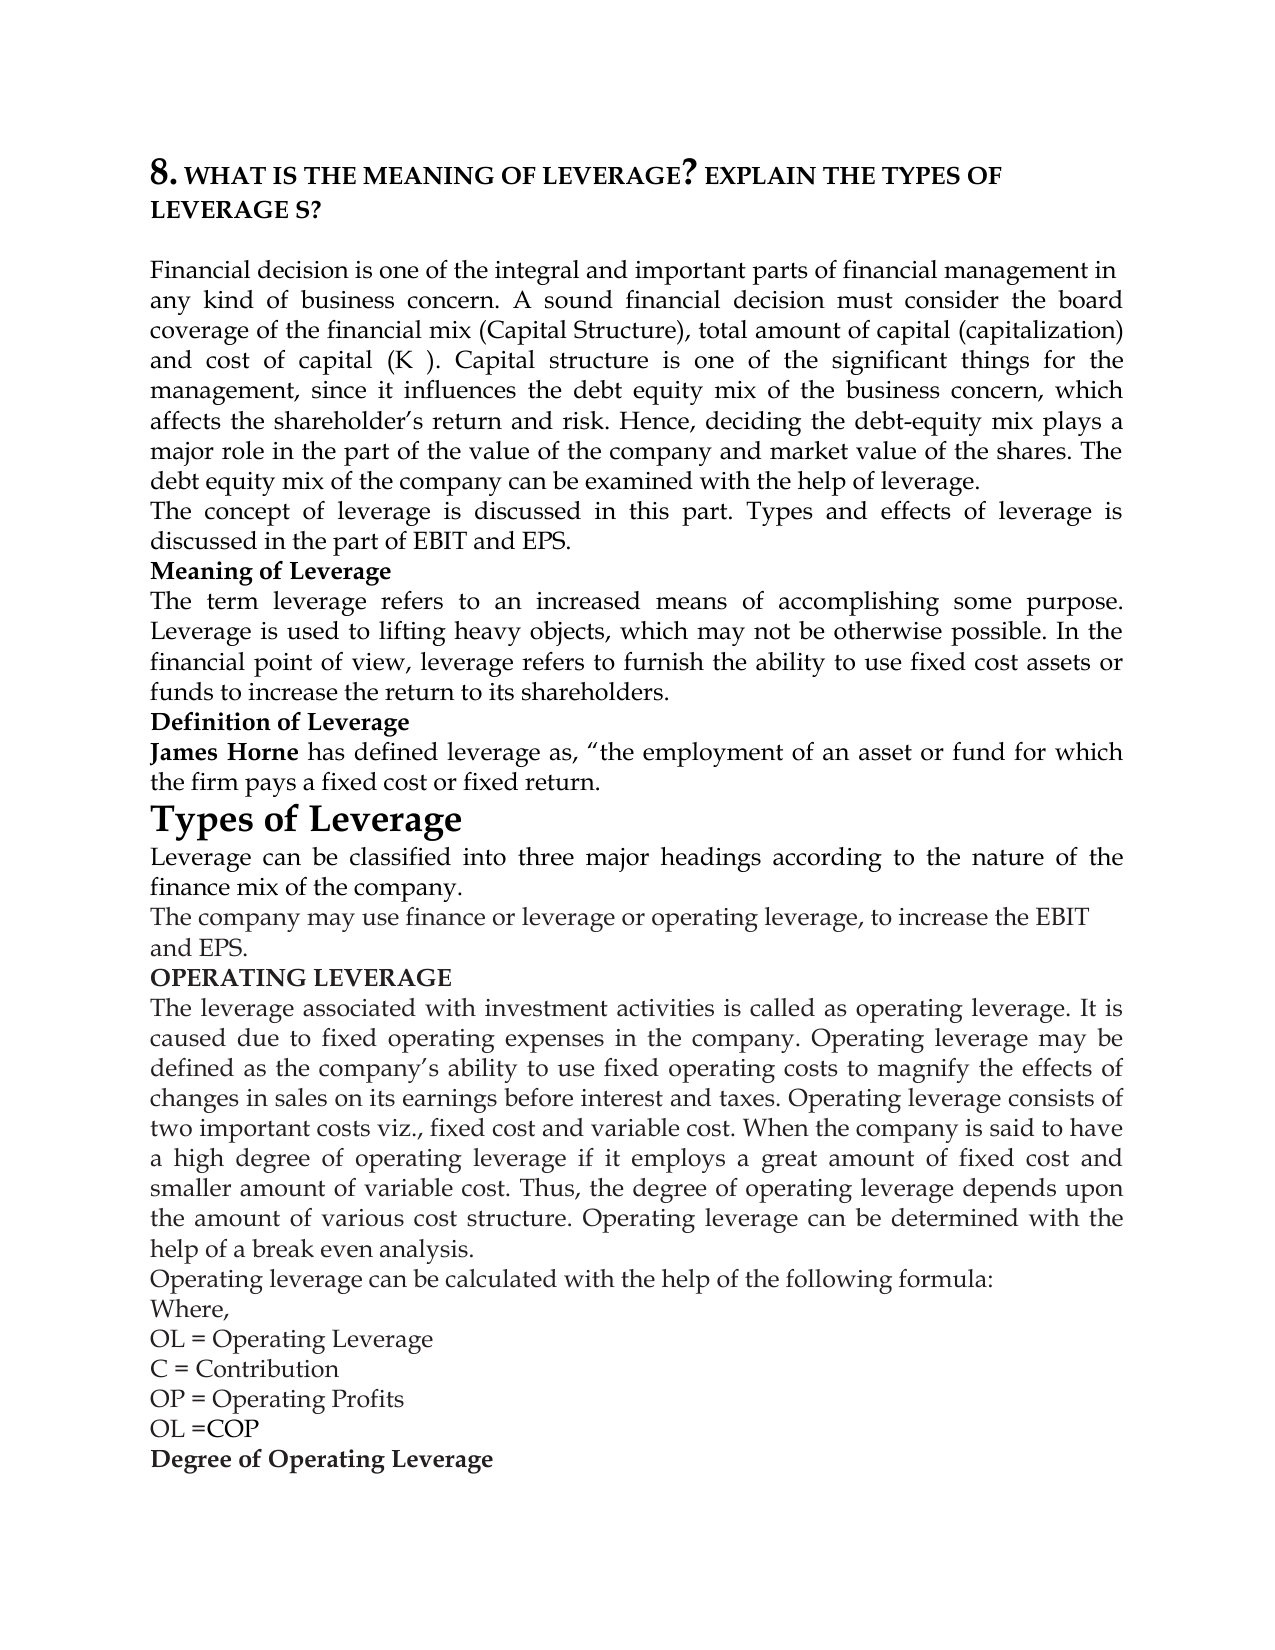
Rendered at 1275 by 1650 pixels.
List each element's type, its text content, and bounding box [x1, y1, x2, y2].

text OL =COP [150, 1414, 1125, 1444]
text James Horne has defined leverage as, “the employment of an asset or fund for which the firm pays a fixed cost or fixed return. [150, 737, 1125, 797]
text any kind of business concern. A sound financial decision must consider the board coverage of the financial mix (Capital Structure), total amount of capital (capitalization) and cost of capital (K ). Capital structure is one of the significant things for the management, since it influences the debt equity mix of the business concern, which affects the shareholder’s return and risk. Hence, deciding the debt-equity mix plays a major role in the part of the value of the company and market value of the shares. The debt equity mix of the company can be examined with the help of leverage. [150, 286, 1125, 496]
text Where, [150, 1294, 1125, 1324]
text The term leverage refers to an increased means of accomplishing some purpose. Leverage is used to lifting heavy objects, which may not be otherwise possible. In the financial point of view, leverage refers to furnish the ability to use fixed cost assets or funds to increase the return to its shareholders. [150, 587, 1125, 707]
text The leverage associated with investment activities is called as operating leverage. It is caused due to fixed operating expenses in the company. Operating leverage may be defined as the company’s ability to use fixed operating costs to magnify the effects of changes in sales on its earnings before interest and taxes. Operating leverage consists of two important costs viz., fixed cost and variable cost. When the company is said to have a high degree of operating leverage if it employs a great amount of fixed cost and smaller amount of variable cost. Thus, the degree of operating leverage depends upon the amount of various cost structure. Operating leverage can be determined with the help of a break even analysis. [150, 993, 1125, 1264]
text Operating leverage can be calculated with the help of the following formula: [150, 1264, 1125, 1294]
text C = Contribution [150, 1354, 1125, 1384]
text Degree of Operating Leverage [150, 1444, 1125, 1475]
text The concept of leverage is discussed in this part. Types and effects of leverage is discussed in the part of EBIT and EPS. [150, 496, 1125, 556]
text Definition of Leverage [150, 707, 1125, 737]
text Leverage can be classified into three major headings according to the nature of the finance mix of the company. [150, 842, 1125, 903]
text OP = Operating Profits [150, 1384, 1125, 1414]
text Meaning of Leverage [150, 556, 1125, 587]
text The company may use finance or leverage or operating leverage, to increase the EBIT [150, 903, 1125, 933]
text OL = Operating Leverage [150, 1324, 1125, 1354]
text Types of Leverage [150, 797, 1125, 842]
text and EPS. [150, 933, 1125, 963]
text Financial decision is one of the integral and important parts of financial management in [150, 255, 1125, 286]
text OPERATING LEVERAGE [150, 963, 1125, 993]
text 8. WHAT IS THE MEANING OF LEVERAGE? EXPLAIN THE TYPES OF LEVERAGE S? [150, 150, 1125, 225]
